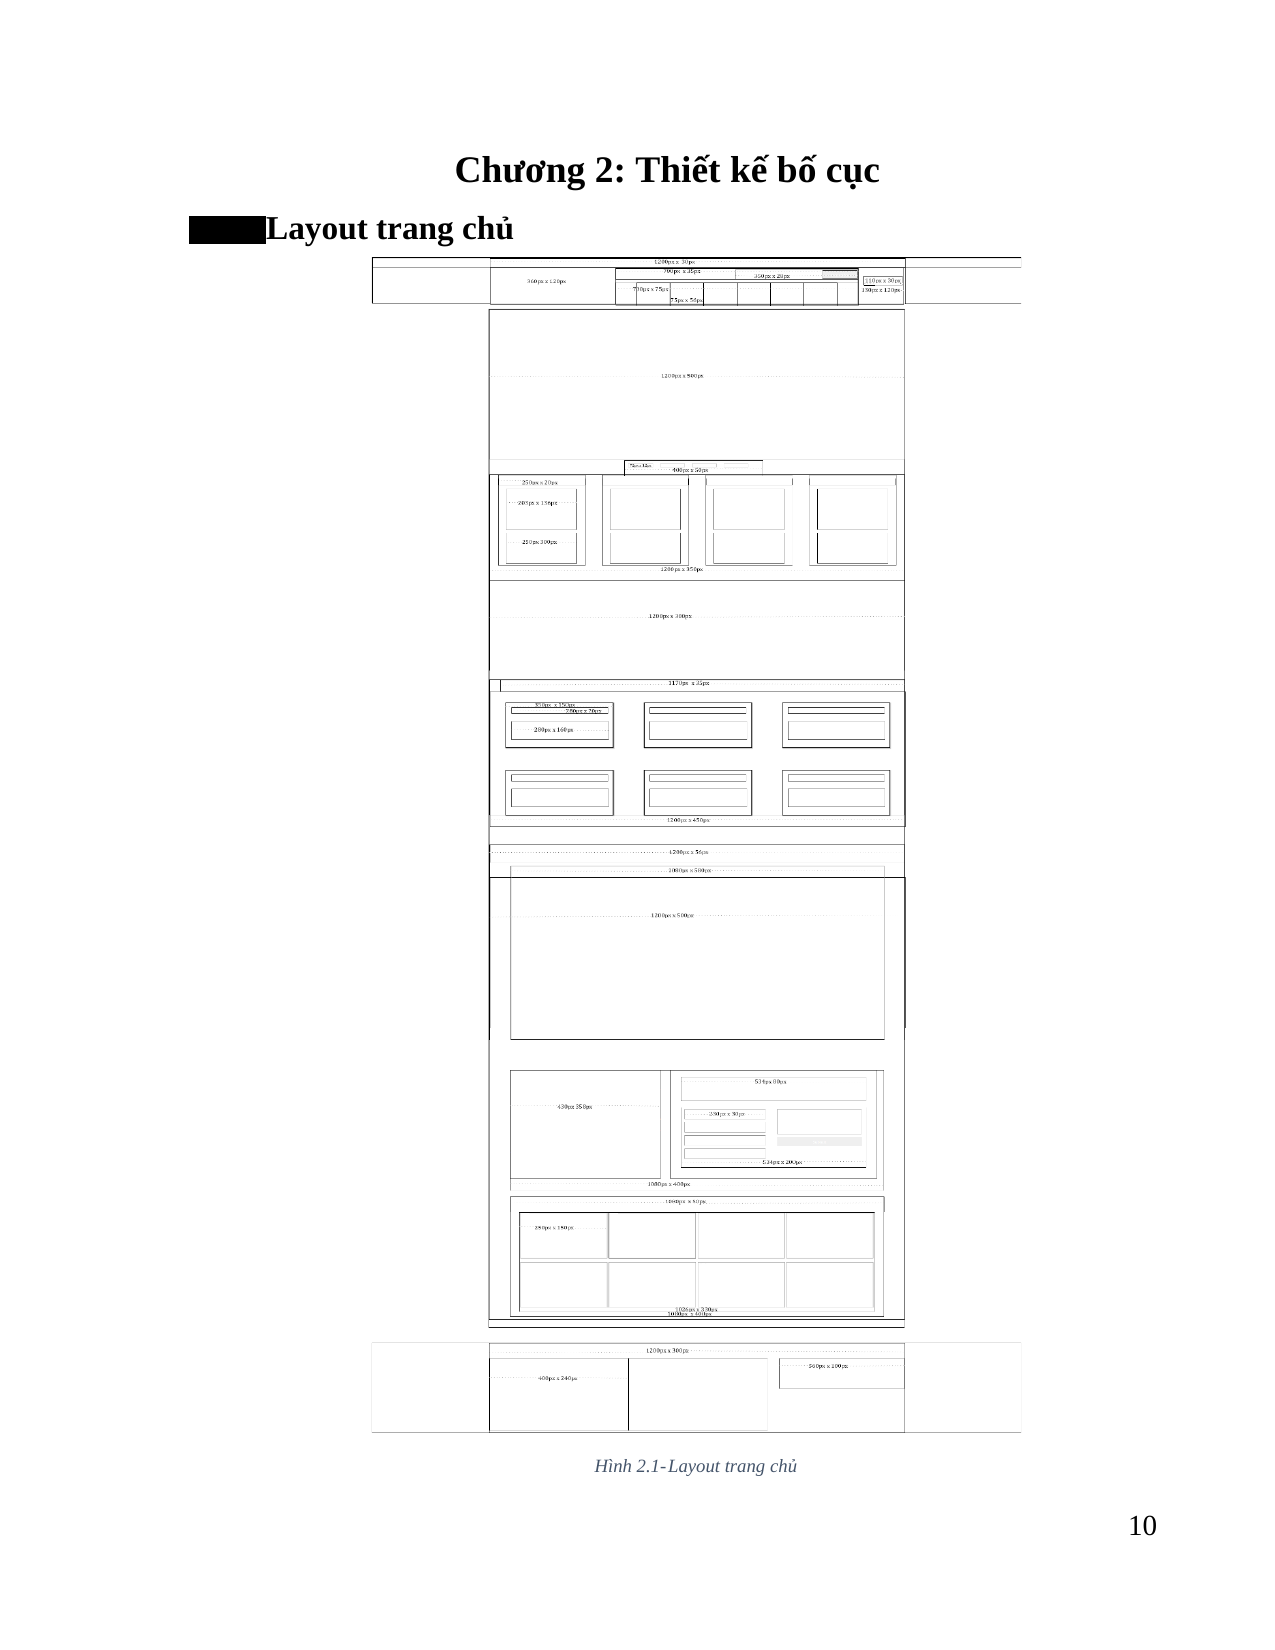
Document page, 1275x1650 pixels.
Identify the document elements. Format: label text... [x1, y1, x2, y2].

subtitle Layout trang chủ [189, 208, 1157, 246]
picture [371, 257, 1022, 1433]
subtitle Chương 2: Thiết kế bố cục [177, 148, 1157, 191]
